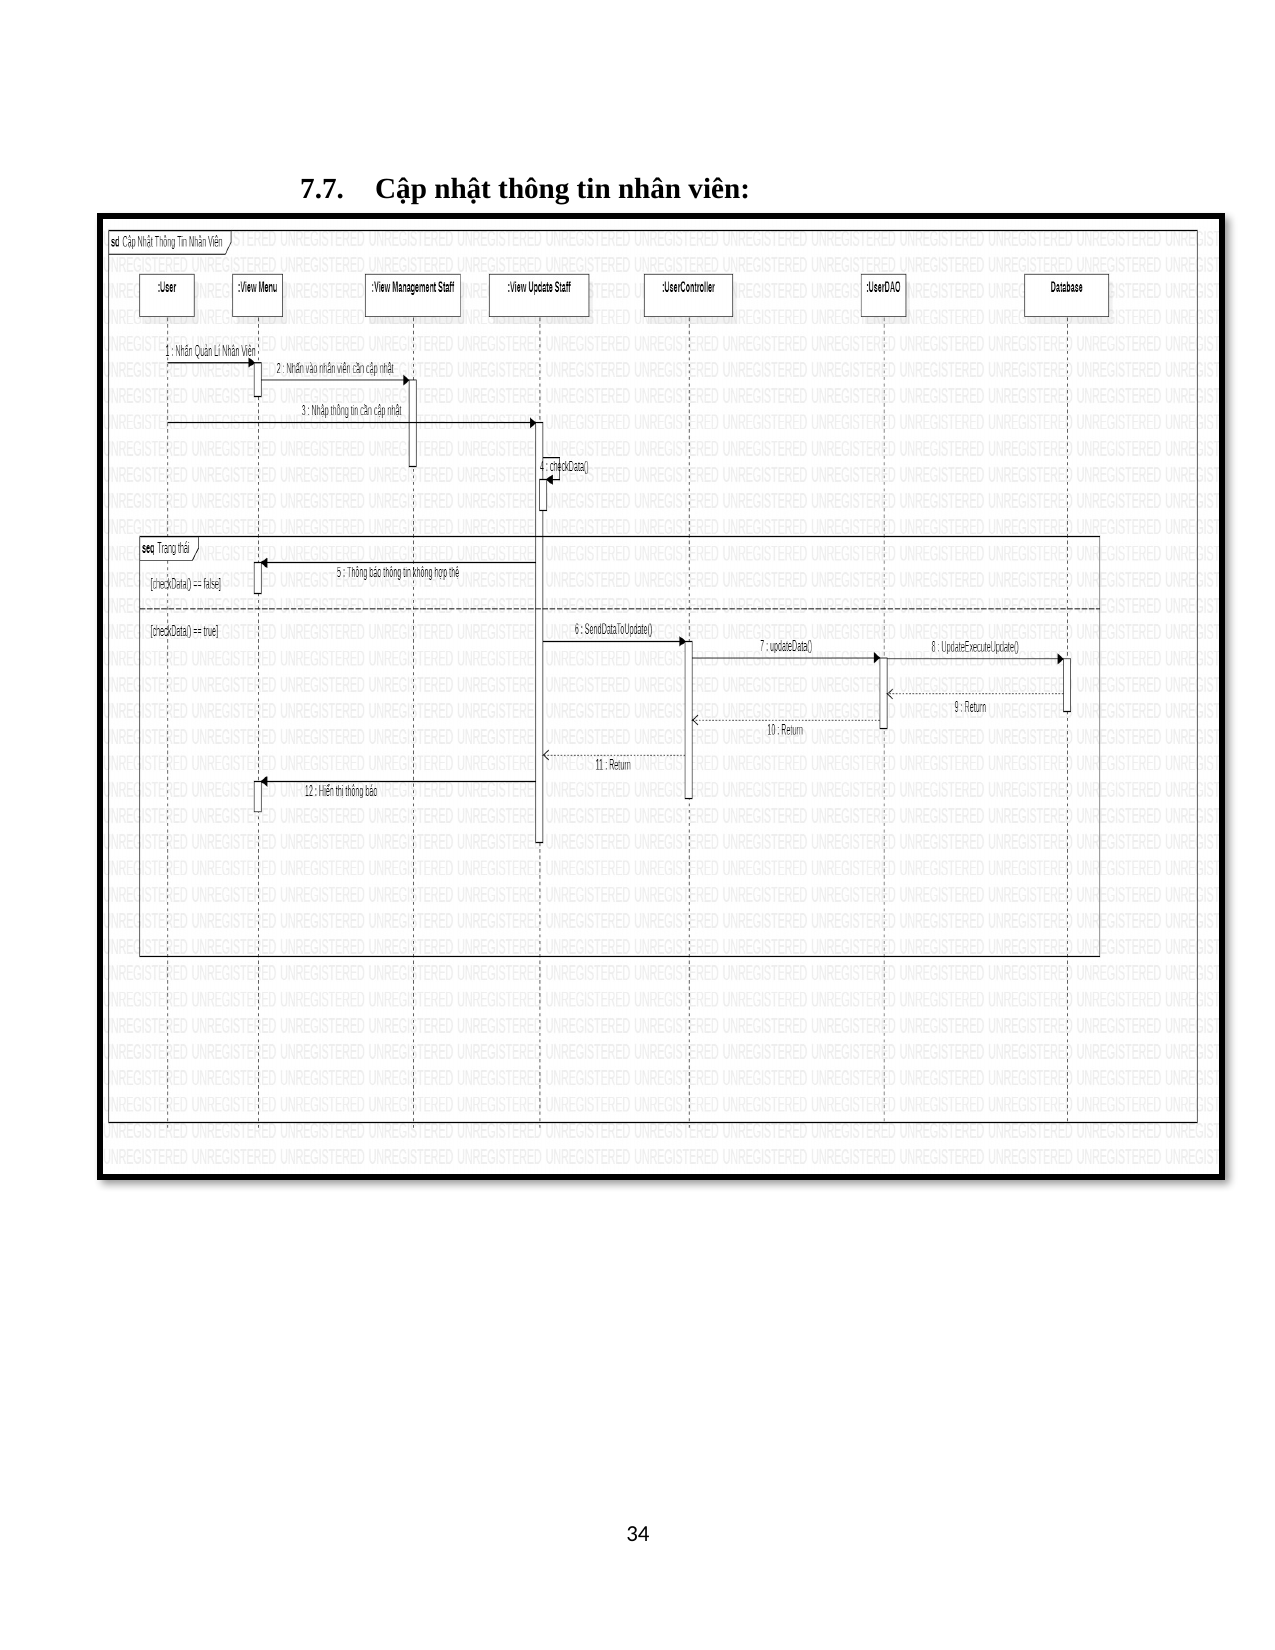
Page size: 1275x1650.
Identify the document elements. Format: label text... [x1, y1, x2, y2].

picture [103, 219, 1219, 1174]
text Cập nhật thông tin nhân viên: [300, 171, 1125, 204]
